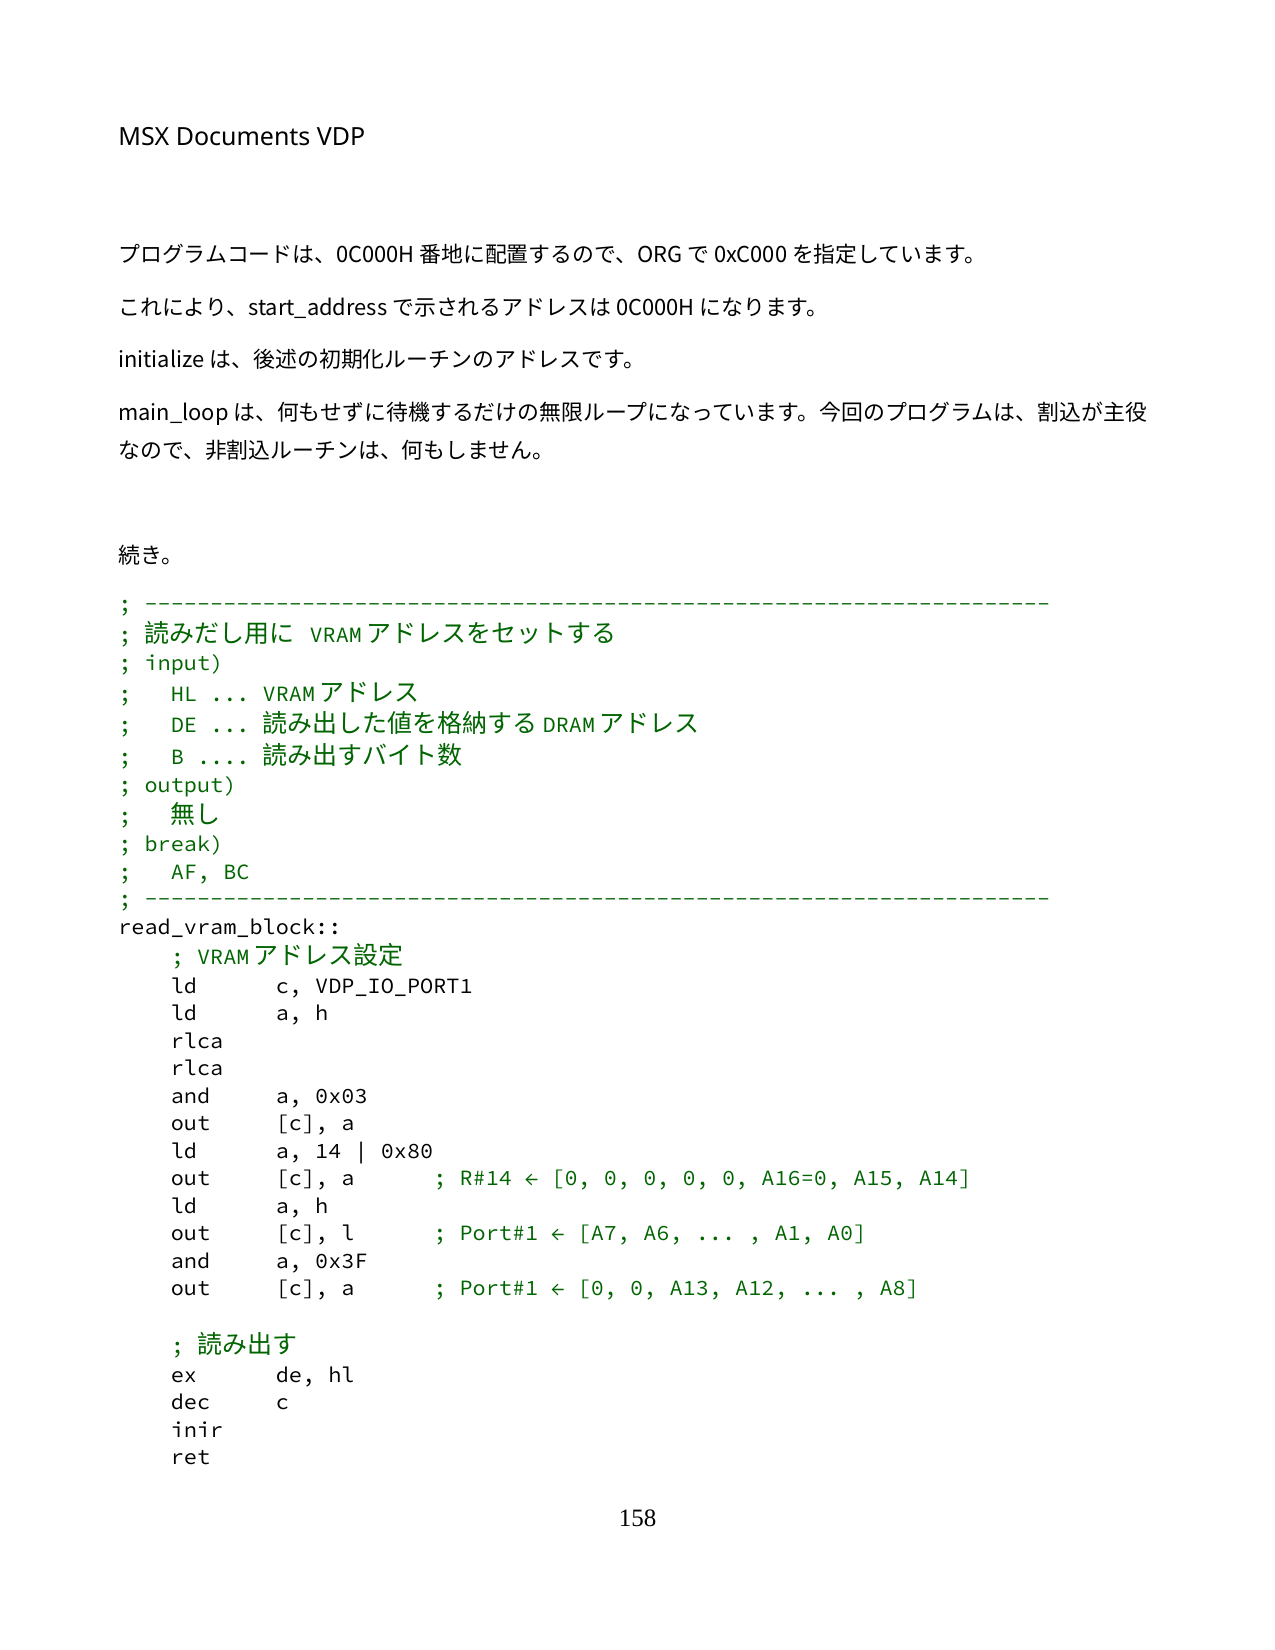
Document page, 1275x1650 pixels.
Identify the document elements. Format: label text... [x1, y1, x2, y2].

text これにより、start_address で示されるアドレスは 0C000H になります。 [118, 290, 1157, 321]
text initialize は、後述の初期化ルーチンのアドレスです。 [118, 342, 1157, 374]
text main_loopは、何もせずに待機するだけの無限ループになっています。今回のプログラムは、割込が主役なので、非割込ルーチンは、何もしません。 [118, 395, 1157, 464]
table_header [118, 590, 1157, 1470]
text 続き。 [118, 538, 1157, 569]
text プログラムコードは、0C000H番地に配置するので、ORG で 0xC000 を指定しています。 [118, 237, 1157, 269]
